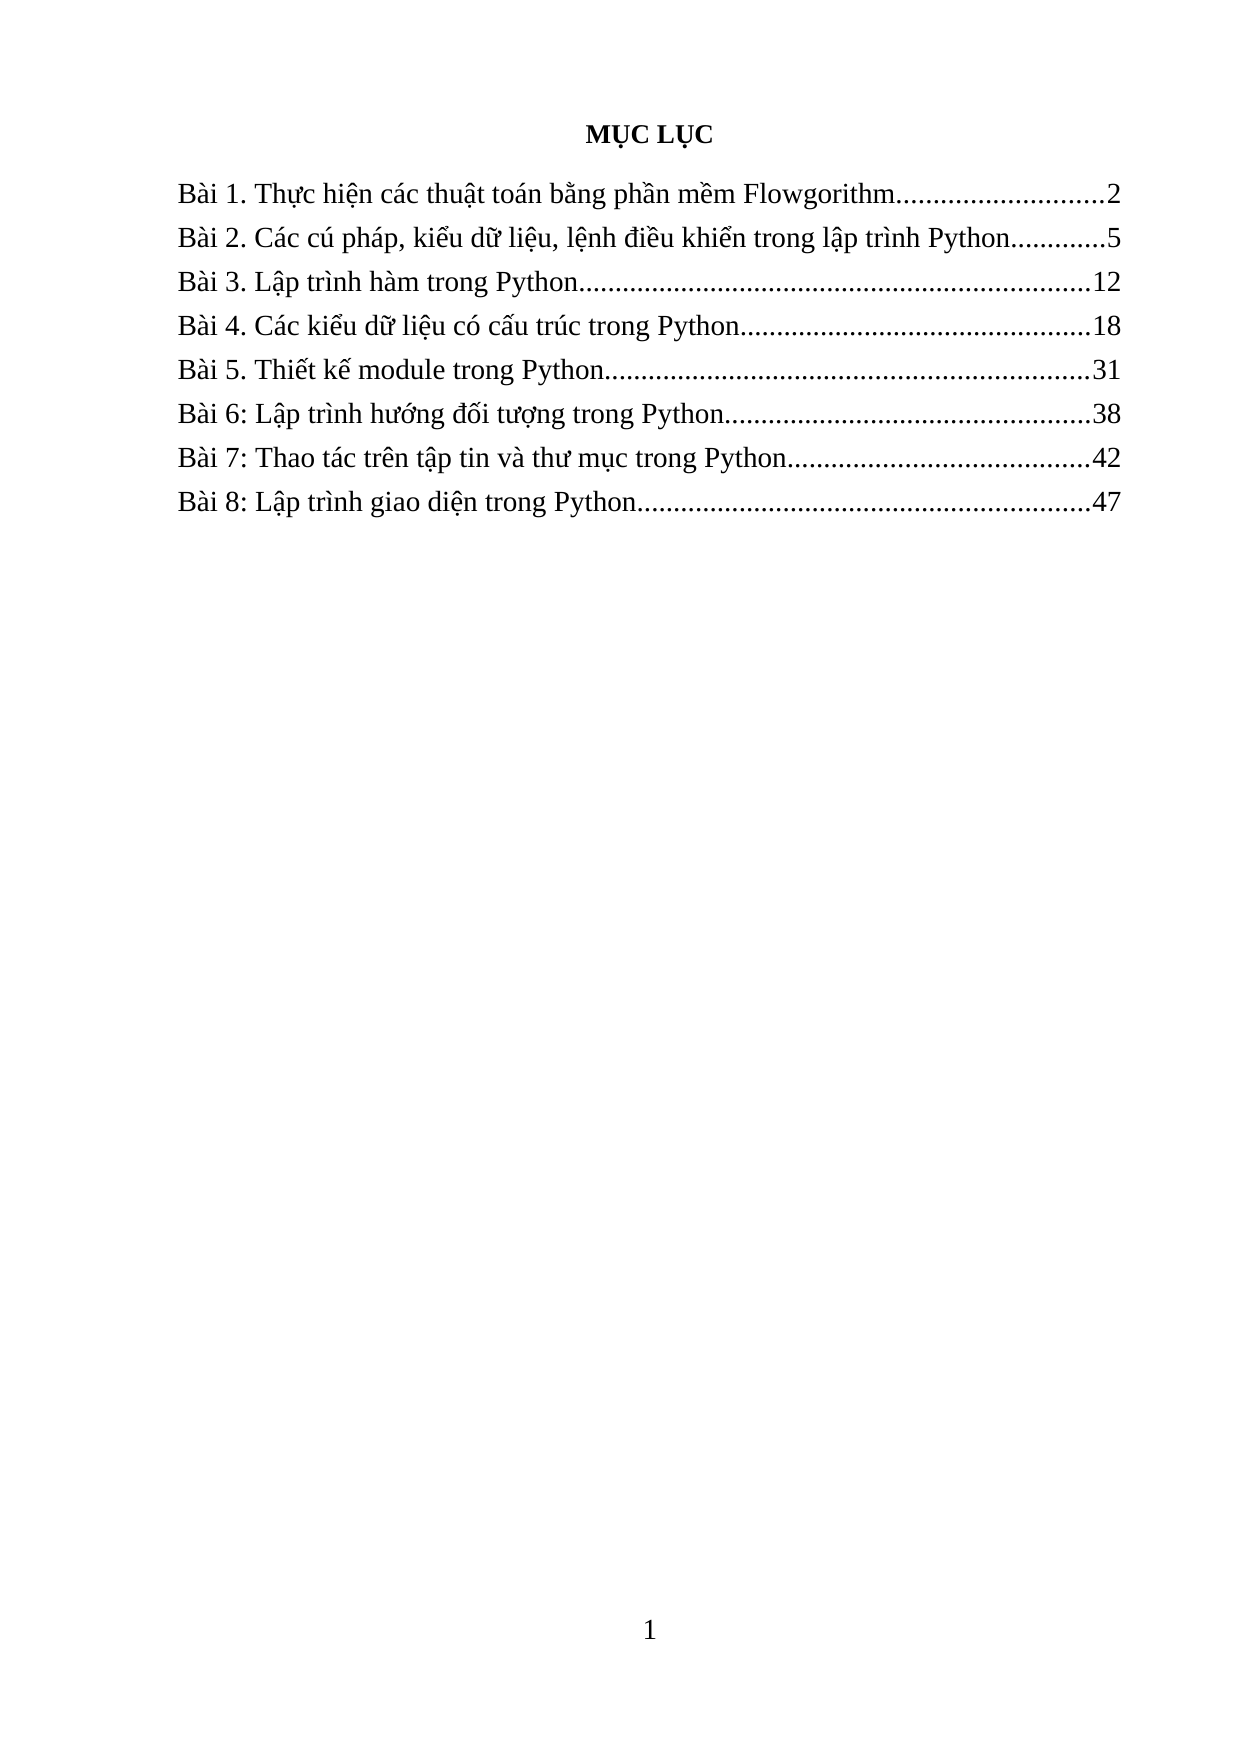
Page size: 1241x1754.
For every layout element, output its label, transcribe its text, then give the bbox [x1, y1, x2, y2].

text Bài 6: Lập trình hướng đối tượng trong Python 38 [177, 396, 1122, 430]
text Bài 1. Thực hiện các thuật toán bằng phần mềm Flowgorithm 2 [177, 177, 1122, 210]
text Bài 3. Lập trình hàm trong Python 12 [177, 264, 1122, 298]
text Bài 8: Lập trình giao diện trong Python 47 [177, 484, 1122, 518]
text Bài 7: Thao tác trên tập tin và thư mục trong Python 42 [177, 440, 1122, 474]
text Bài 2. Các cú pháp, kiểu dữ liệu, lệnh điều khiển trong lập trình Python 5 [177, 221, 1122, 254]
text Bài 5. Thiết kế module trong Python 31 [177, 352, 1122, 386]
text Bài 4. Các kiểu dữ liệu có cấu trúc trong Python 18 [177, 308, 1122, 342]
text MỤC LỤC [177, 118, 1122, 149]
